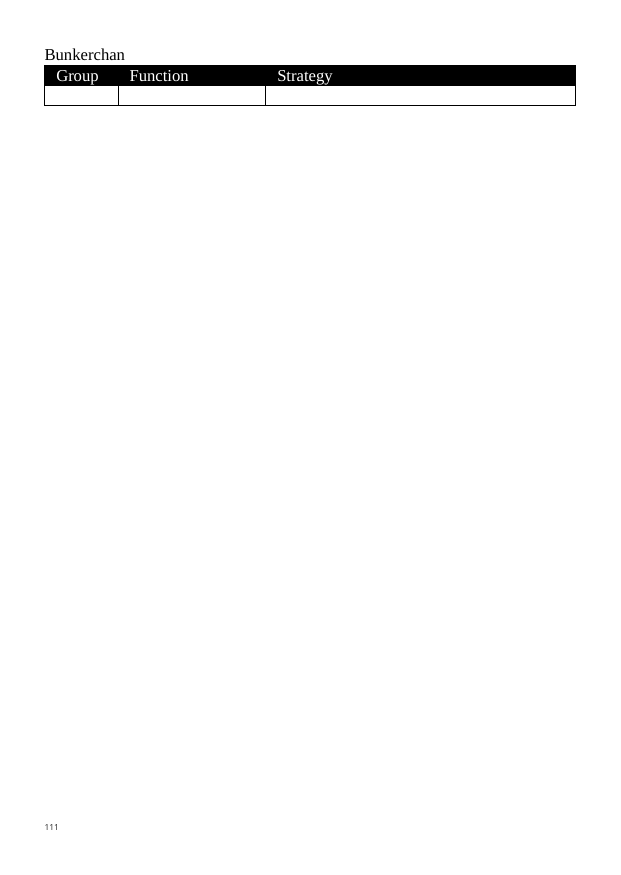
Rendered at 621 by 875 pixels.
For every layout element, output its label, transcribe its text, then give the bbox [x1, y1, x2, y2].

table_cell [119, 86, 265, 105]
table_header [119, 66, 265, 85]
text Bunkerchan [44, 44, 576, 63]
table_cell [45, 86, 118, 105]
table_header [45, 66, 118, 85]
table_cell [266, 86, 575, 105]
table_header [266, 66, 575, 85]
